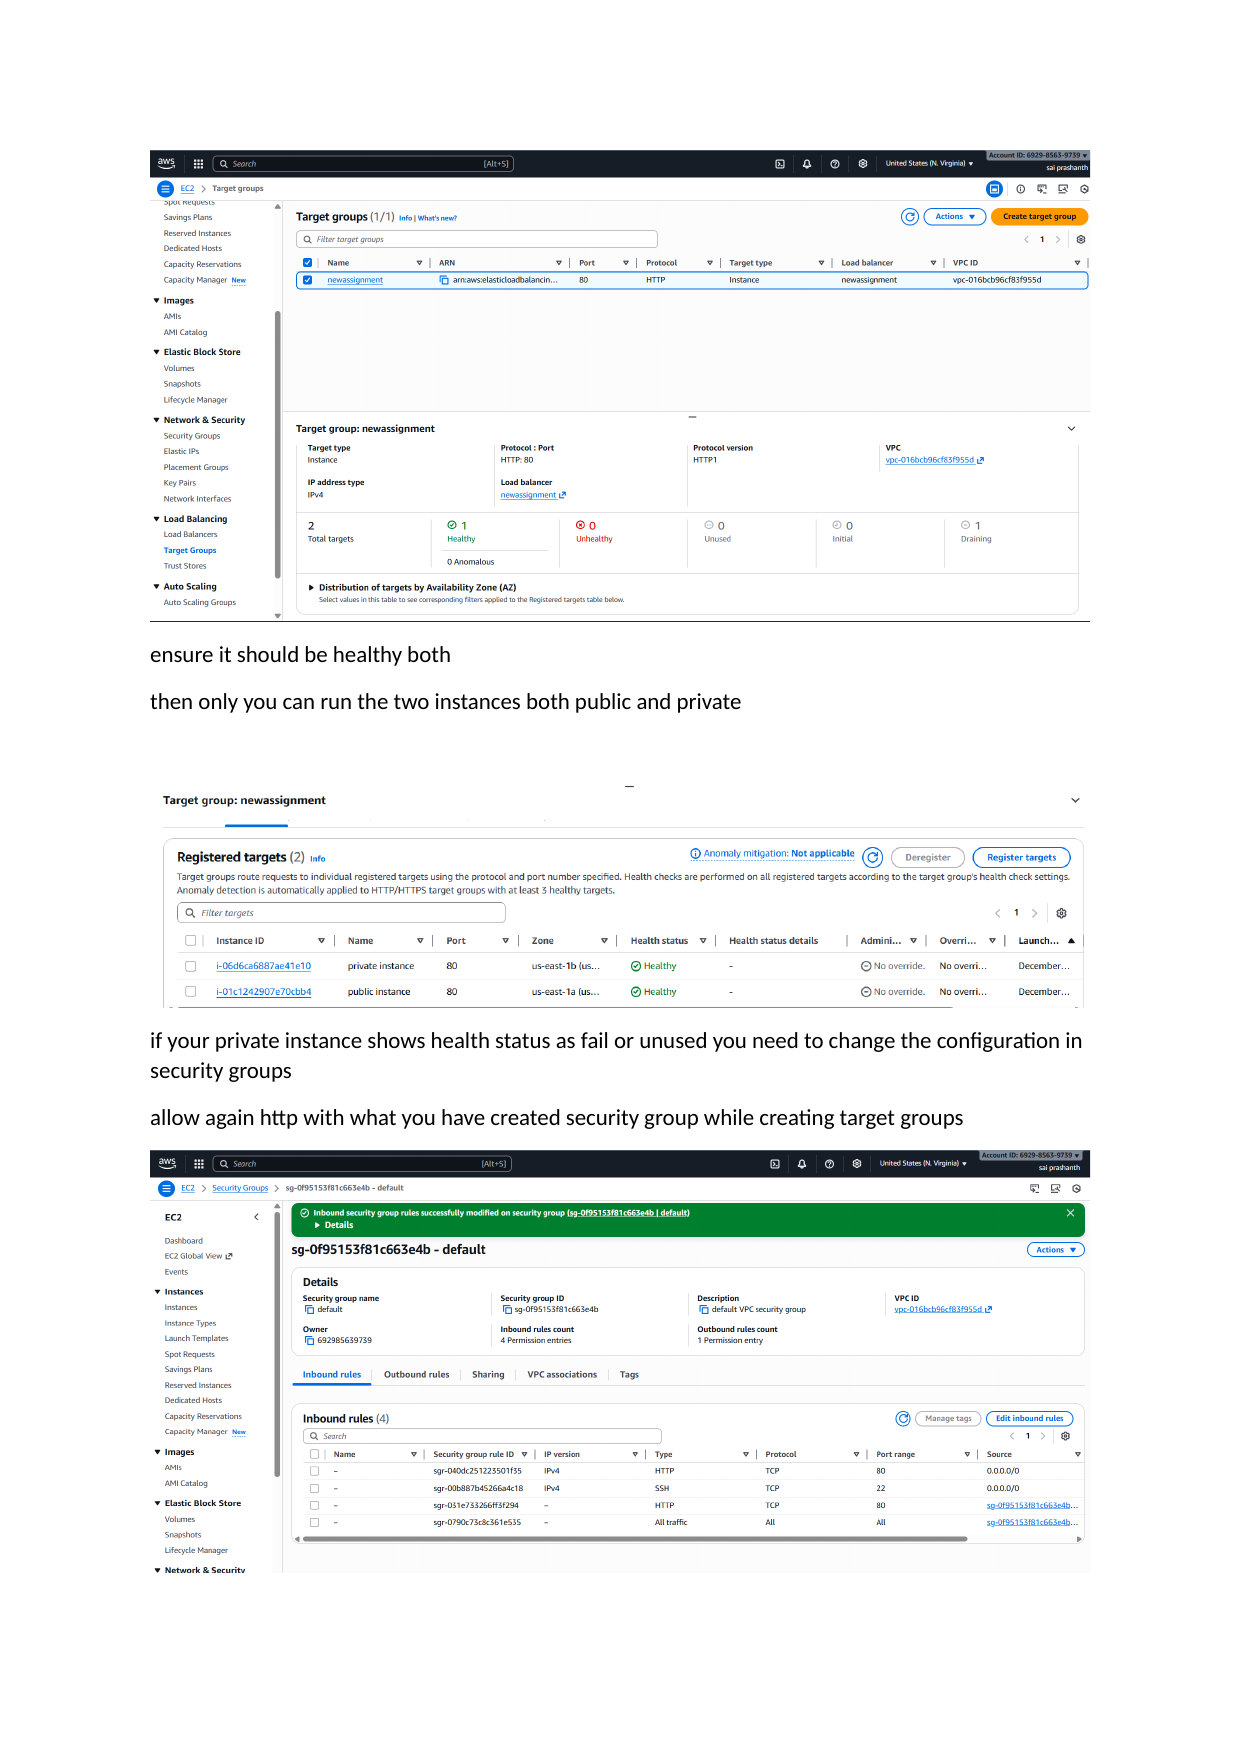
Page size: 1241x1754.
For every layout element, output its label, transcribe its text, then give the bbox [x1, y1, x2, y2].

text allow again http with what you have created security group while creating target groups [150, 1103, 1090, 1131]
text if your private instance shows health status as fail or unused you need to change the configuration in security groups [150, 1026, 1090, 1084]
text ensure it should be healthy both [150, 641, 1090, 669]
picture [150, 1150, 1091, 1573]
text then only you can run the two instances both public and private [150, 687, 1090, 716]
picture [150, 781, 1091, 1008]
picture [150, 150, 1091, 622]
